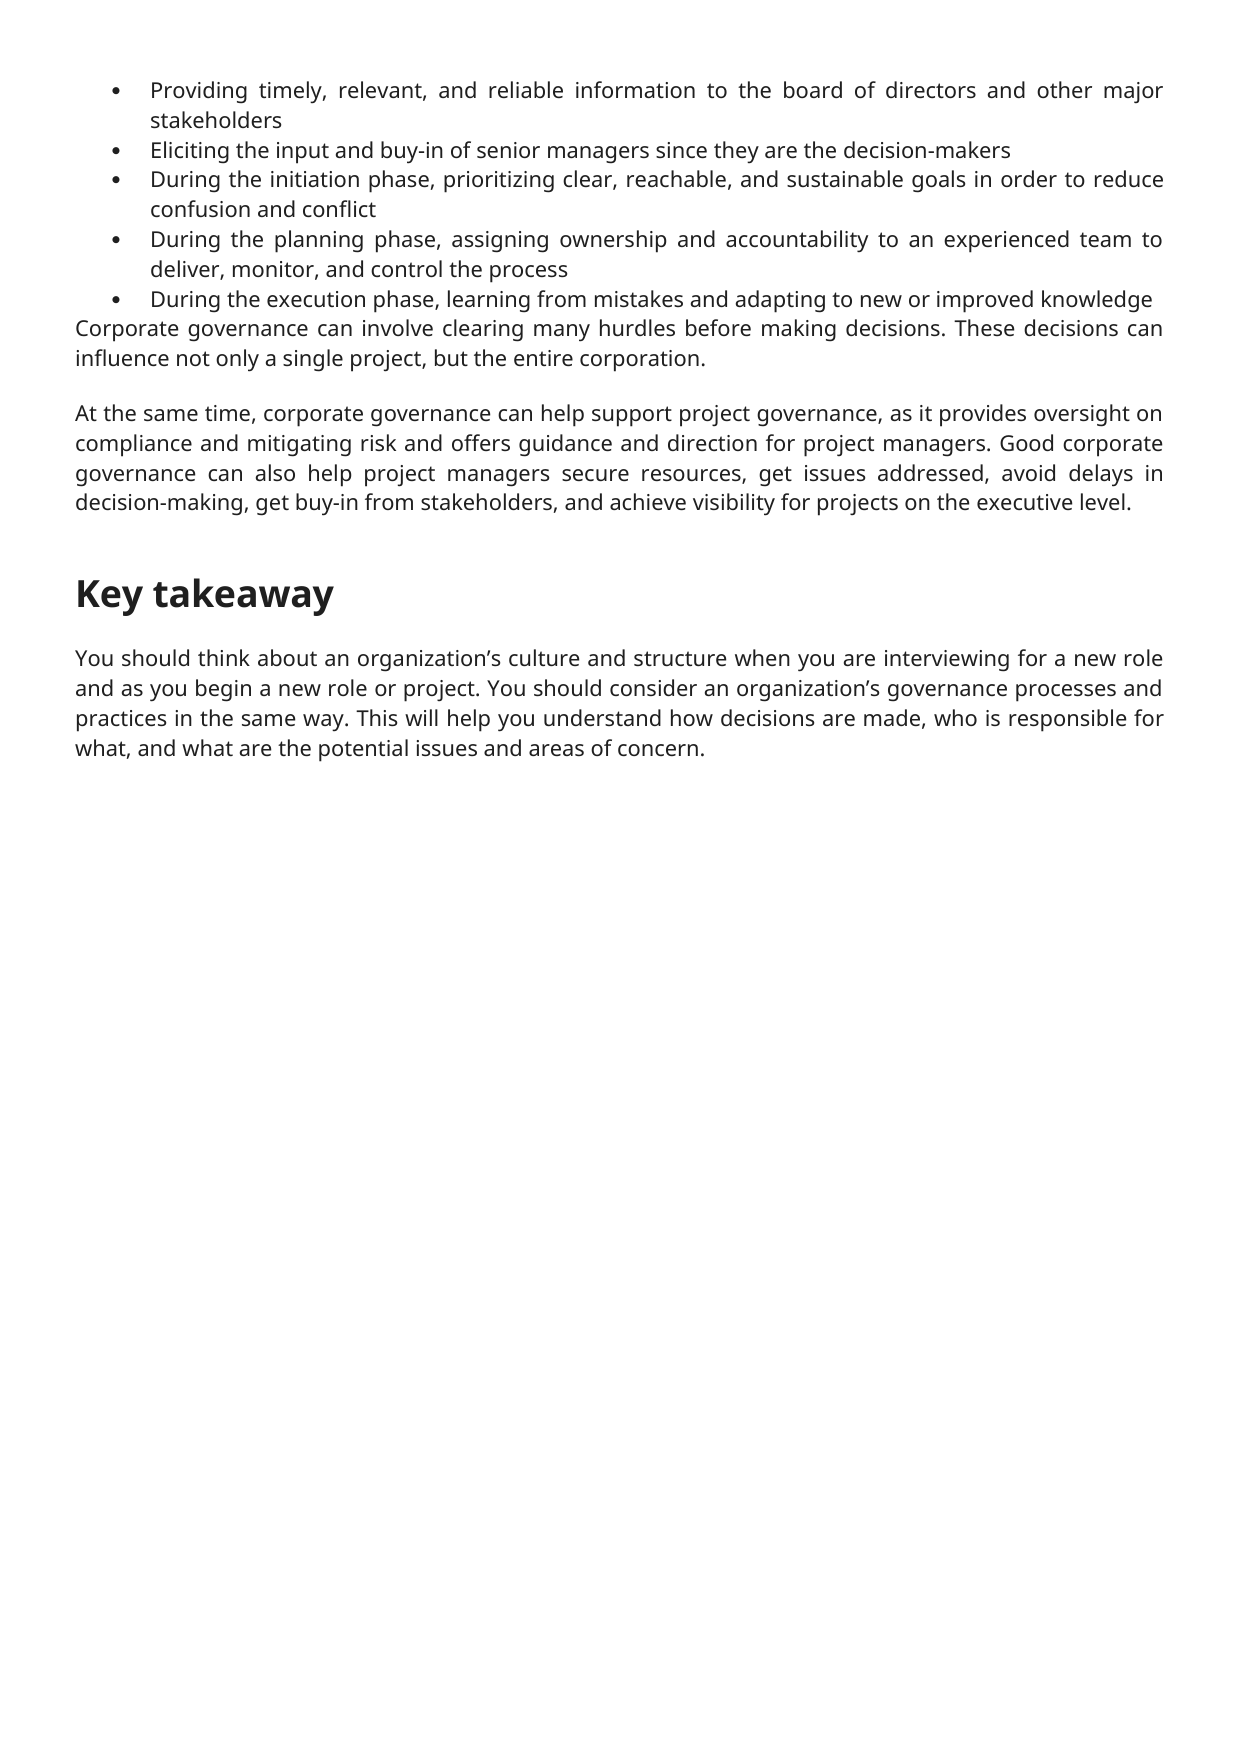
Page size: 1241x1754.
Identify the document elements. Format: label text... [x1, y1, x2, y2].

list During the planning phase, assigning ownership and accountability to an experienced team to deliver, monitor, and control the process [112, 224, 1165, 283]
text Corporate governance can involve clearing many hurdles before making decisions. These decisions can influence not only a single project, but the entire corporation. [75, 313, 1165, 373]
text You should think about an organization’s culture and structure when you are interviewing for a new role and as you begin a new role or project. You should consider an organization’s governance processes and practices in the same way. This will help you understand how decisions are made, who is responsible for what, and what are the potential issues and areas of concern. [75, 643, 1165, 762]
list Eliciting the input and buy-in of senior managers since they are the decision-makers [112, 134, 1165, 164]
subtitle Key takeaway [75, 567, 1165, 618]
list During the execution phase, learning from mistakes and adapting to new or improved knowledge [112, 283, 1165, 313]
list During the initiation phase, prioritizing clear, reachable, and sustainable goals in order to reduce confusion and conflict [112, 164, 1165, 224]
list Providing timely, relevant, and reliable information to the board of directors and other major stakeholders [112, 75, 1165, 134]
text At the same time, corporate governance can help support project governance, as it provides oversight on compliance and mitigating risk and offers guidance and direction for project managers. Good corporate governance can also help project managers secure resources, get issues addressed, avoid delays in decision-making, get buy-in from stakeholders, and achieve visibility for projects on the executive level. [75, 398, 1165, 517]
